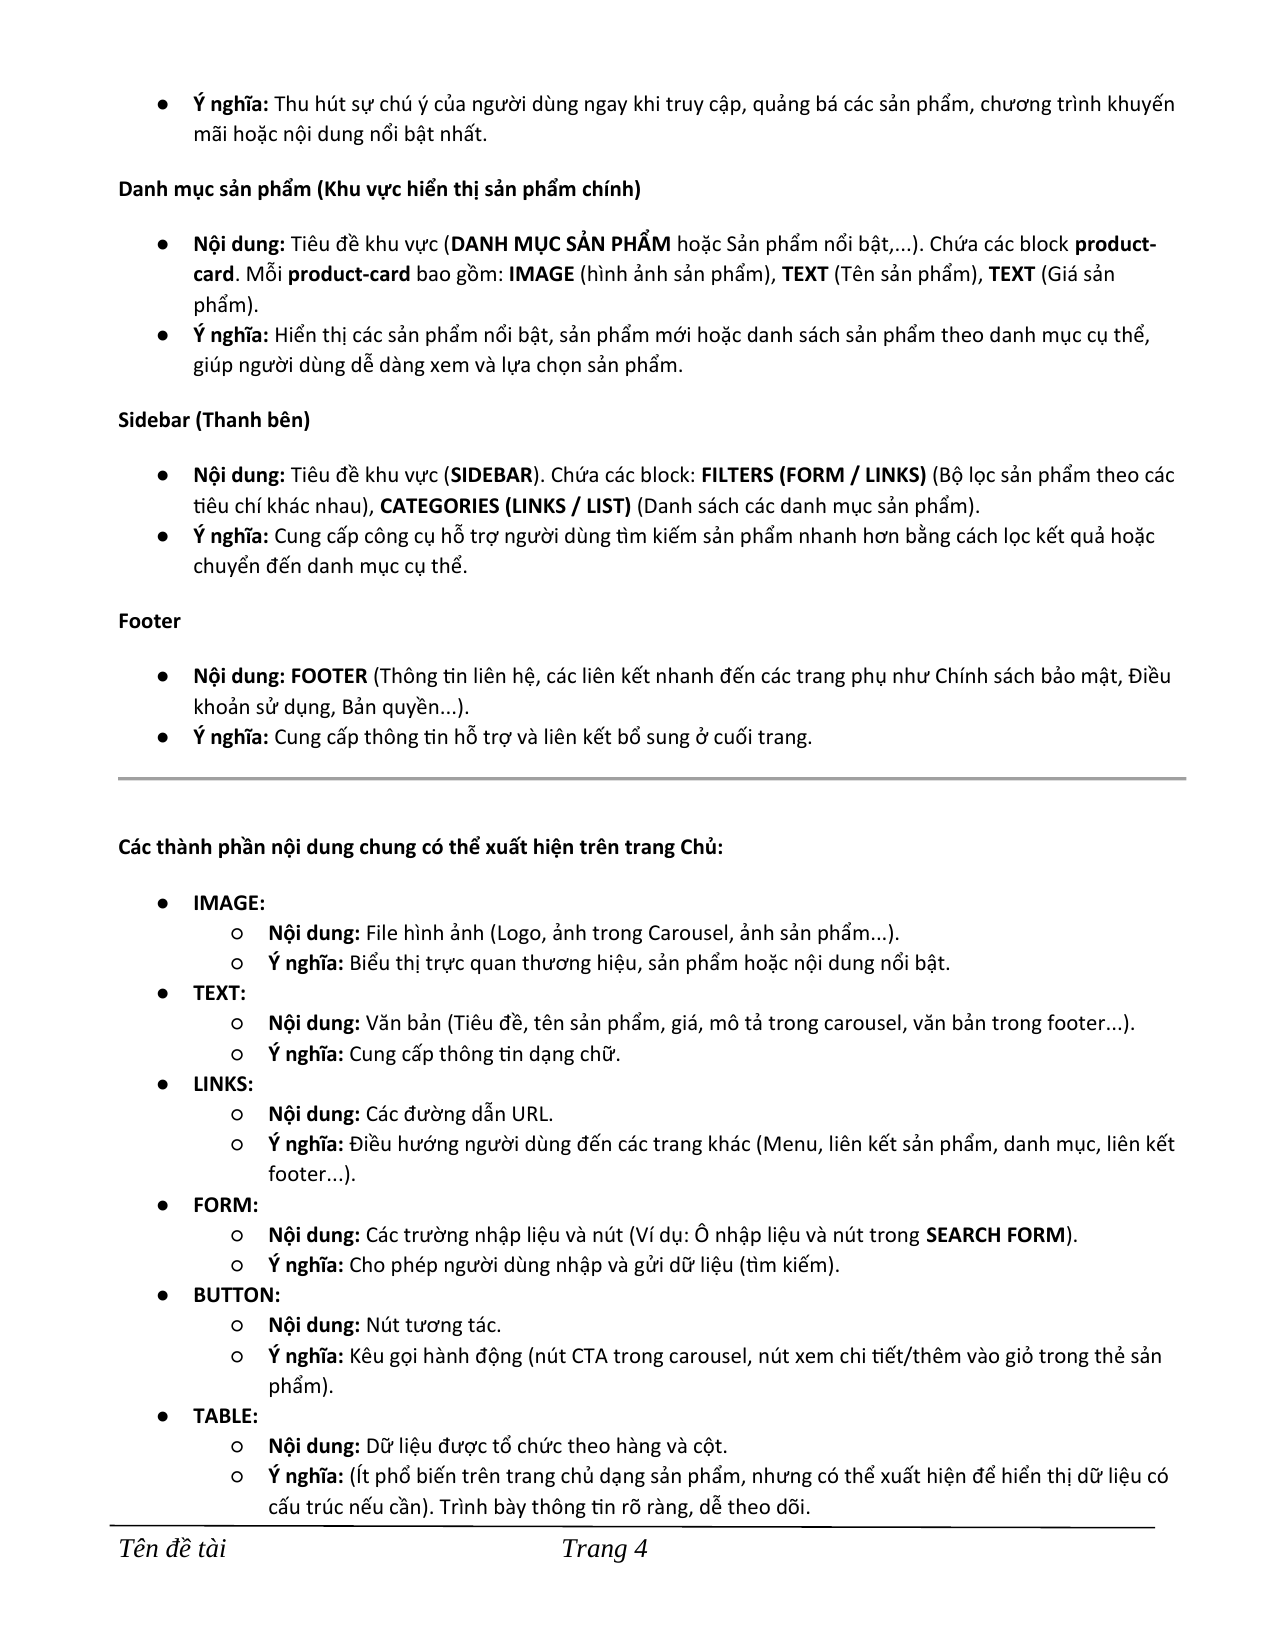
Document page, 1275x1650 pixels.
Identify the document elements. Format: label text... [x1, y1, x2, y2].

list BUTTON: [156, 1280, 1186, 1308]
list Ý nghĩa: Hiển thị các sản phẩm nổi bật, sản phẩm mới hoặc danh sách sản phẩm theo danh mục cụ thể, giúp người dùng dễ dàng xem và lựa chọn sản phẩm. [156, 320, 1186, 378]
list Nội dung: Tiêu đề khu vực (DANH MỤC SẢN PHẨM hoặc Sản phẩm nổi bật,...). Chứa các block product-card. Mỗi product-card bao gồm: IMAGE (hình ảnh sản phẩm), TEXT (Tên sản phẩm), TEXT (Giá sản phẩm). [156, 229, 1186, 318]
list FORM: [156, 1190, 1186, 1218]
list Ý nghĩa: Điều hướng người dùng đến các trang khác (Menu, liên kết sản phẩm, danh mục, liên kết footer...). [231, 1129, 1186, 1187]
list Nội dung: Nút tương tác. [231, 1311, 1186, 1338]
list Ý nghĩa: Kêu gọi hành động (nút CTA trong carousel, nút xem chi tiết/thêm vào giỏ trong thẻ sản phẩm). [231, 1341, 1186, 1399]
list Nội dung: Dữ liệu được tổ chức theo hàng và cột. [231, 1431, 1186, 1459]
list TABLE: [156, 1401, 1186, 1429]
list Nội dung: Văn bản (Tiêu đề, tên sản phẩm, giá, mô tả trong carousel, văn bản trong footer...). [231, 1008, 1186, 1036]
list Ý nghĩa: Cung cấp thông tin hỗ trợ và liên kết bổ sung ở cuối trang. [156, 722, 1186, 750]
text Danh mục sản phẩm (Khu vực hiển thị sản phẩm chính) [118, 174, 1186, 202]
list TEXT: [156, 978, 1186, 1006]
list Ý nghĩa: Cung cấp công cụ hỗ trợ người dùng tìm kiếm sản phẩm nhanh hơn bằng cách lọc kết quả hoặc chuyển đến danh mục cụ thể. [156, 521, 1186, 579]
list Nội dung: FOOTER (Thông tin liên hệ, các liên kết nhanh đến các trang phụ như Chính sách bảo mật, Điều khoản sử dụng, Bản quyền...). [156, 662, 1186, 720]
text Sidebar (Thanh bên) [118, 405, 1186, 433]
list Nội dung: Các đường dẫn URL. [231, 1099, 1186, 1127]
text Footer [118, 606, 1186, 634]
list Ý nghĩa: Thu hút sự chú ý của người dùng ngay khi truy cập, quảng bá các sản phẩm, chương trình khuyến mãi hoặc nội dung nổi bật nhất. [156, 89, 1186, 147]
list Nội dung: File hình ảnh (Logo, ảnh trong Carousel, ảnh sản phẩm...). [231, 918, 1186, 946]
list IMAGE: [156, 888, 1186, 916]
text Các thành phần nội dung chung có thể xuất hiện trên trang Chủ: [118, 832, 1186, 860]
list Ý nghĩa: Biểu thị trực quan thương hiệu, sản phẩm hoặc nội dung nổi bật. [231, 948, 1186, 976]
list LINKS: [156, 1069, 1186, 1097]
list Ý nghĩa: (Ít phổ biến trên trang chủ dạng sản phẩm, nhưng có thể xuất hiện để hiển thị dữ liệu có cấu trúc nếu cần). Trình bày thông tin rõ ràng, dễ theo dõi. [231, 1462, 1186, 1520]
list Nội dung: Các trường nhập liệu và nút (Ví dụ: Ô nhập liệu và nút trong SEARCH FORM). [231, 1220, 1186, 1248]
list Ý nghĩa: Cung cấp thông tin dạng chữ. [231, 1039, 1186, 1067]
list Nội dung: Tiêu đề khu vực (SIDEBAR). Chứa các block: FILTERS (FORM / LINKS) (Bộ lọc sản phẩm theo các tiêu chí khác nhau), CATEGORIES (LINKS / LIST) (Danh sách các danh mục sản phẩm). [156, 461, 1186, 519]
list Ý nghĩa: Cho phép người dùng nhập và gửi dữ liệu (tìm kiếm). [231, 1250, 1186, 1278]
